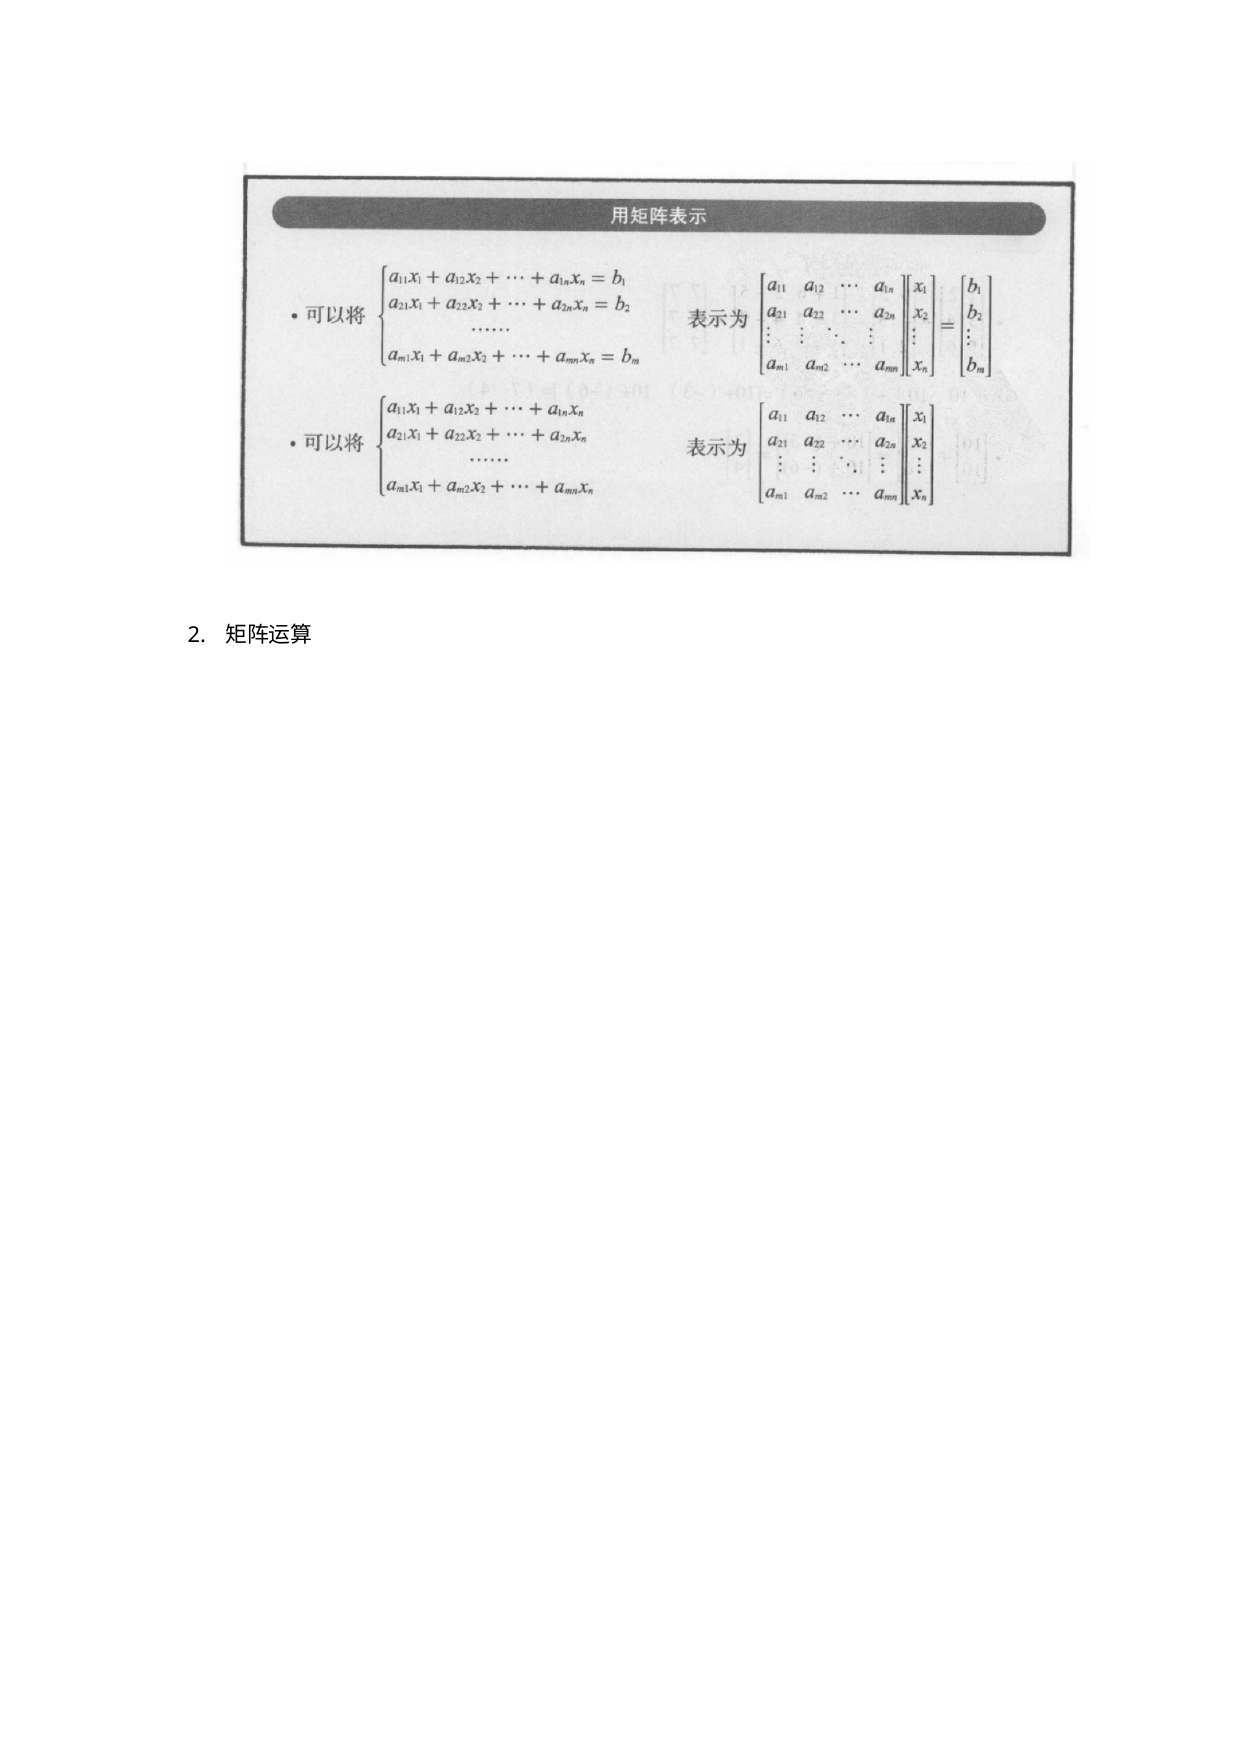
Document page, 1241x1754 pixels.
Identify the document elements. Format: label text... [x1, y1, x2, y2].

picture [225, 162, 1091, 563]
list 矩阵运算 [187, 617, 1053, 649]
